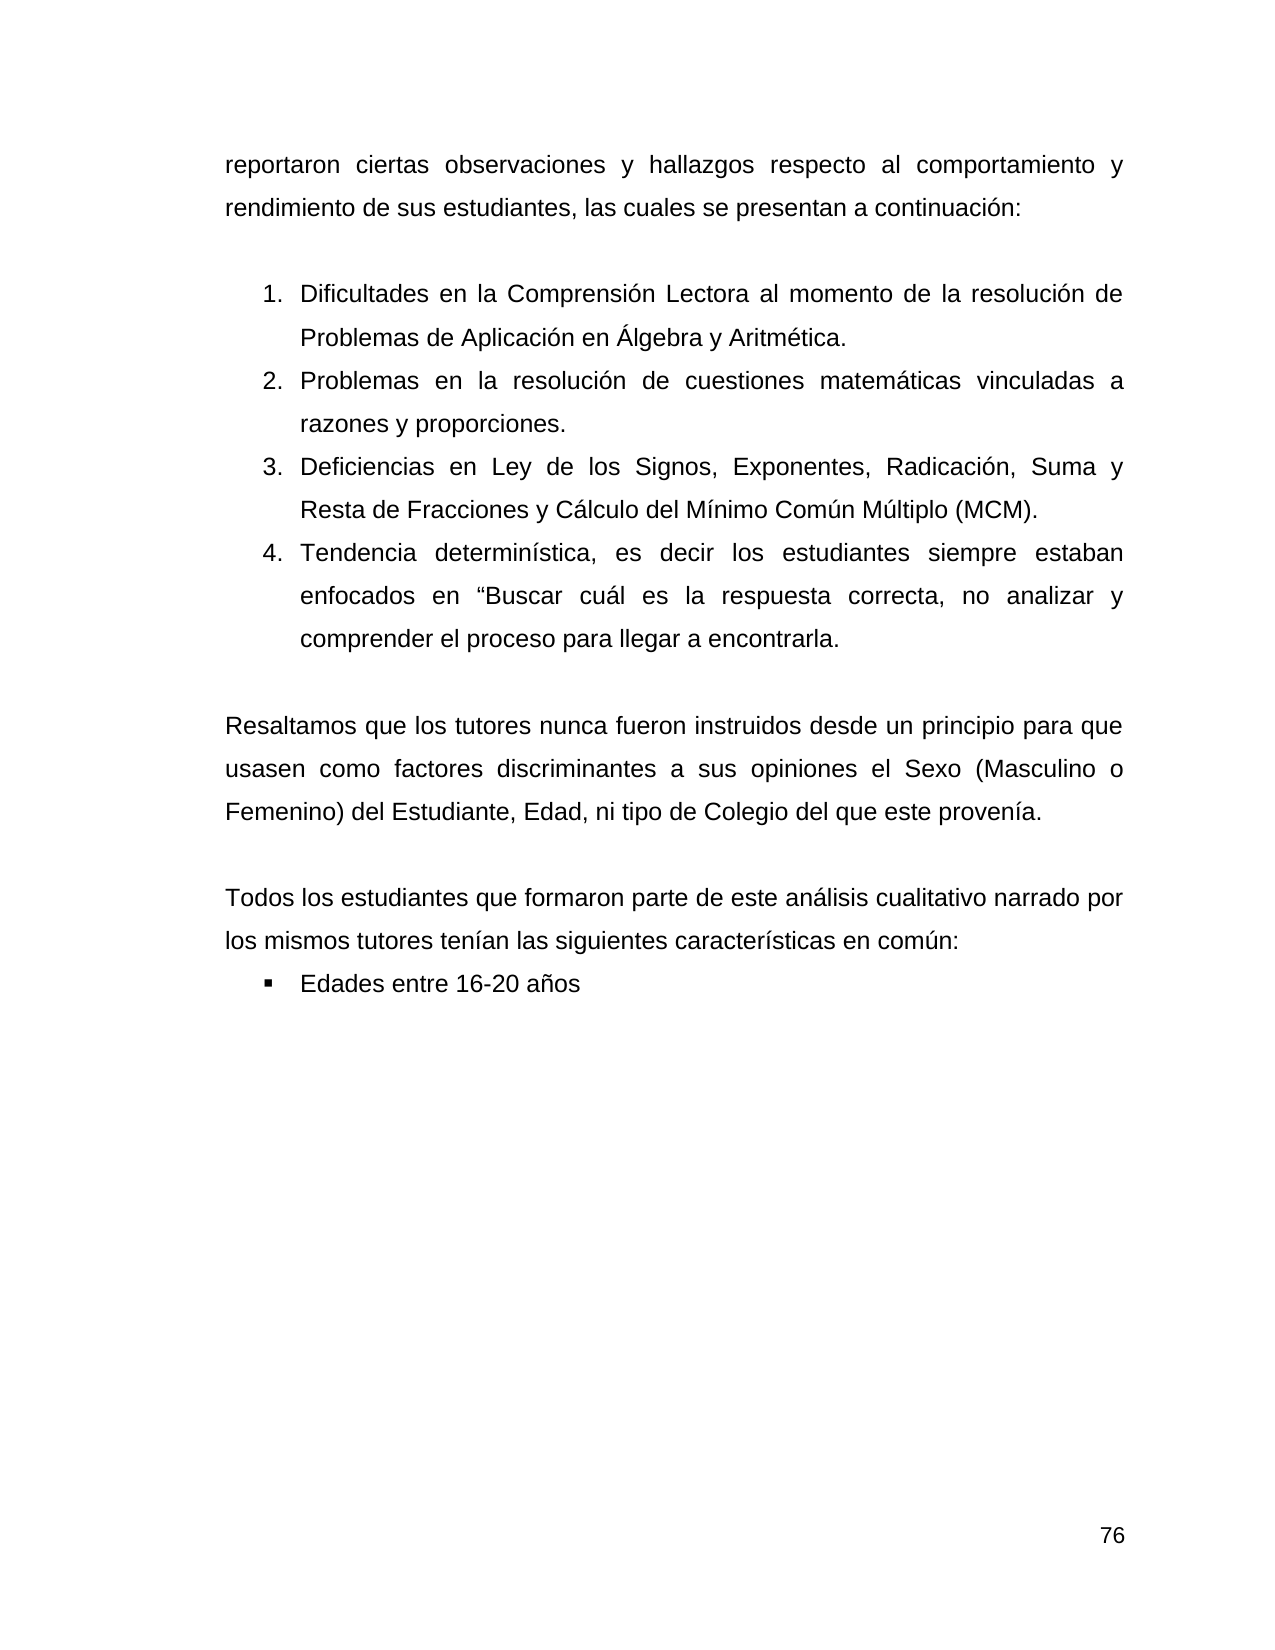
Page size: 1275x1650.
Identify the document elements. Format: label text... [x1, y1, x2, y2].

list Edades entre 16-20 años [262, 969, 1125, 998]
list Tendencia determinística, es decir los estudiantes siempre estaban enfocados en “Buscar cuál es la respuesta correcta, no analizar y comprender el proceso para llegar a encontrarla. [262, 538, 1125, 653]
text Resaltamos que los tutores nunca fueron instruidos desde un principio para que usasen como factores discriminantes a sus opiniones el Sexo (Masculino o Femenino) del Estudiante, Edad, ni tipo de Colegio del que este provenía. [225, 711, 1125, 826]
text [225, 150, 1125, 222]
text Todos los estudiantes que formaron parte de este análisis cualitativo narrado por los mismos tutores tenían las siguientes características en común: [225, 883, 1125, 955]
list Dificultades en la Comprensión Lectora al momento de la resolución de Problemas de Aplicación en Álgebra y Aritmética. [262, 279, 1125, 351]
list Deficiencias en Ley de los Signos, Exponentes, Radicación, Suma y Resta de Fracciones y Cálculo del Mínimo Común Múltiplo (MCM). [262, 452, 1125, 524]
list Problemas en la resolución de cuestiones matemáticas vinculadas a razones y proporciones. [262, 366, 1125, 437]
